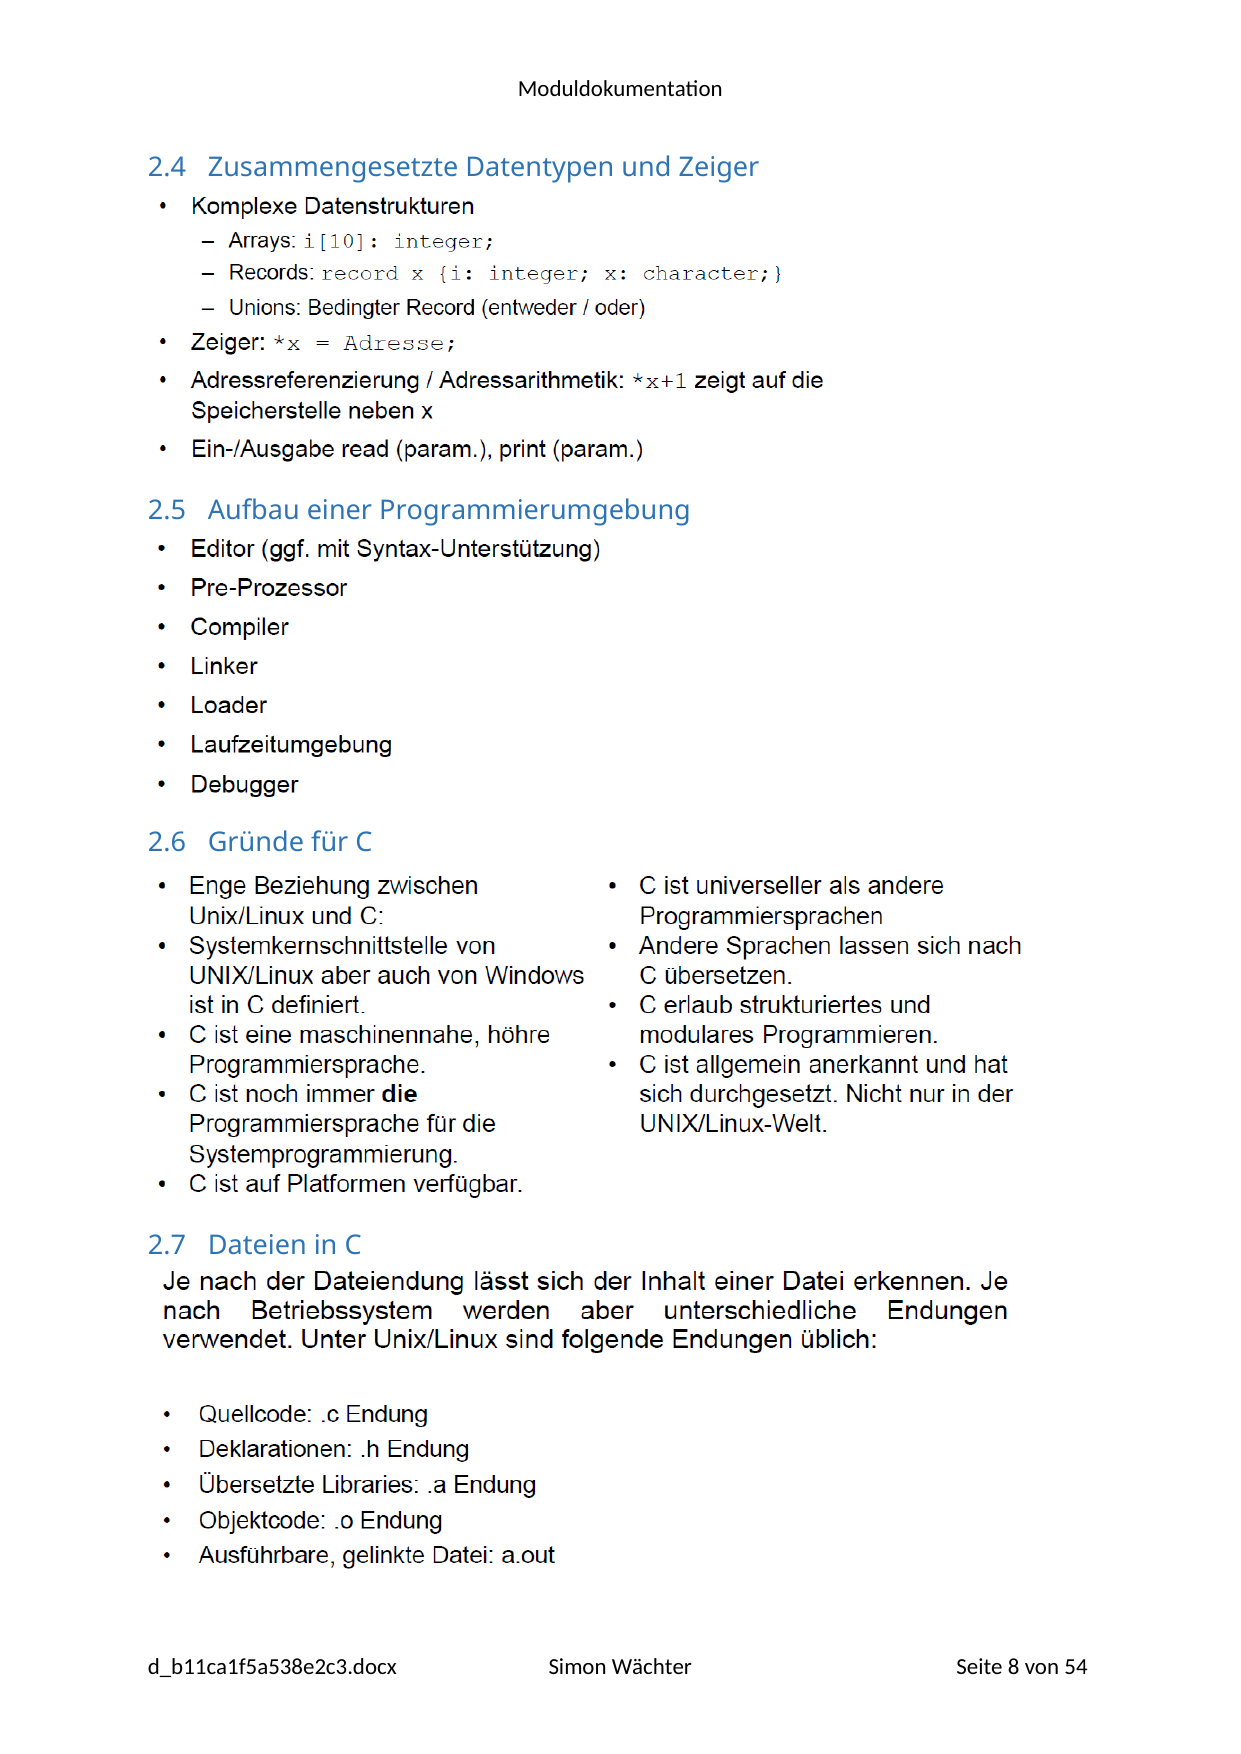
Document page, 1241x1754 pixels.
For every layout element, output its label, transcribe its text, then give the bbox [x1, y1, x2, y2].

subtitle Aufbau einer Programmierumgebung [148, 491, 1093, 527]
subtitle Zusammengesetzte Datentypen und Zeiger [148, 148, 1093, 184]
subtitle Gründe für C [148, 823, 1093, 859]
subtitle Dateien in C [148, 1225, 1093, 1262]
picture [147, 530, 610, 804]
picture [147, 1265, 1024, 1582]
picture [147, 862, 1038, 1207]
picture [147, 187, 833, 472]
